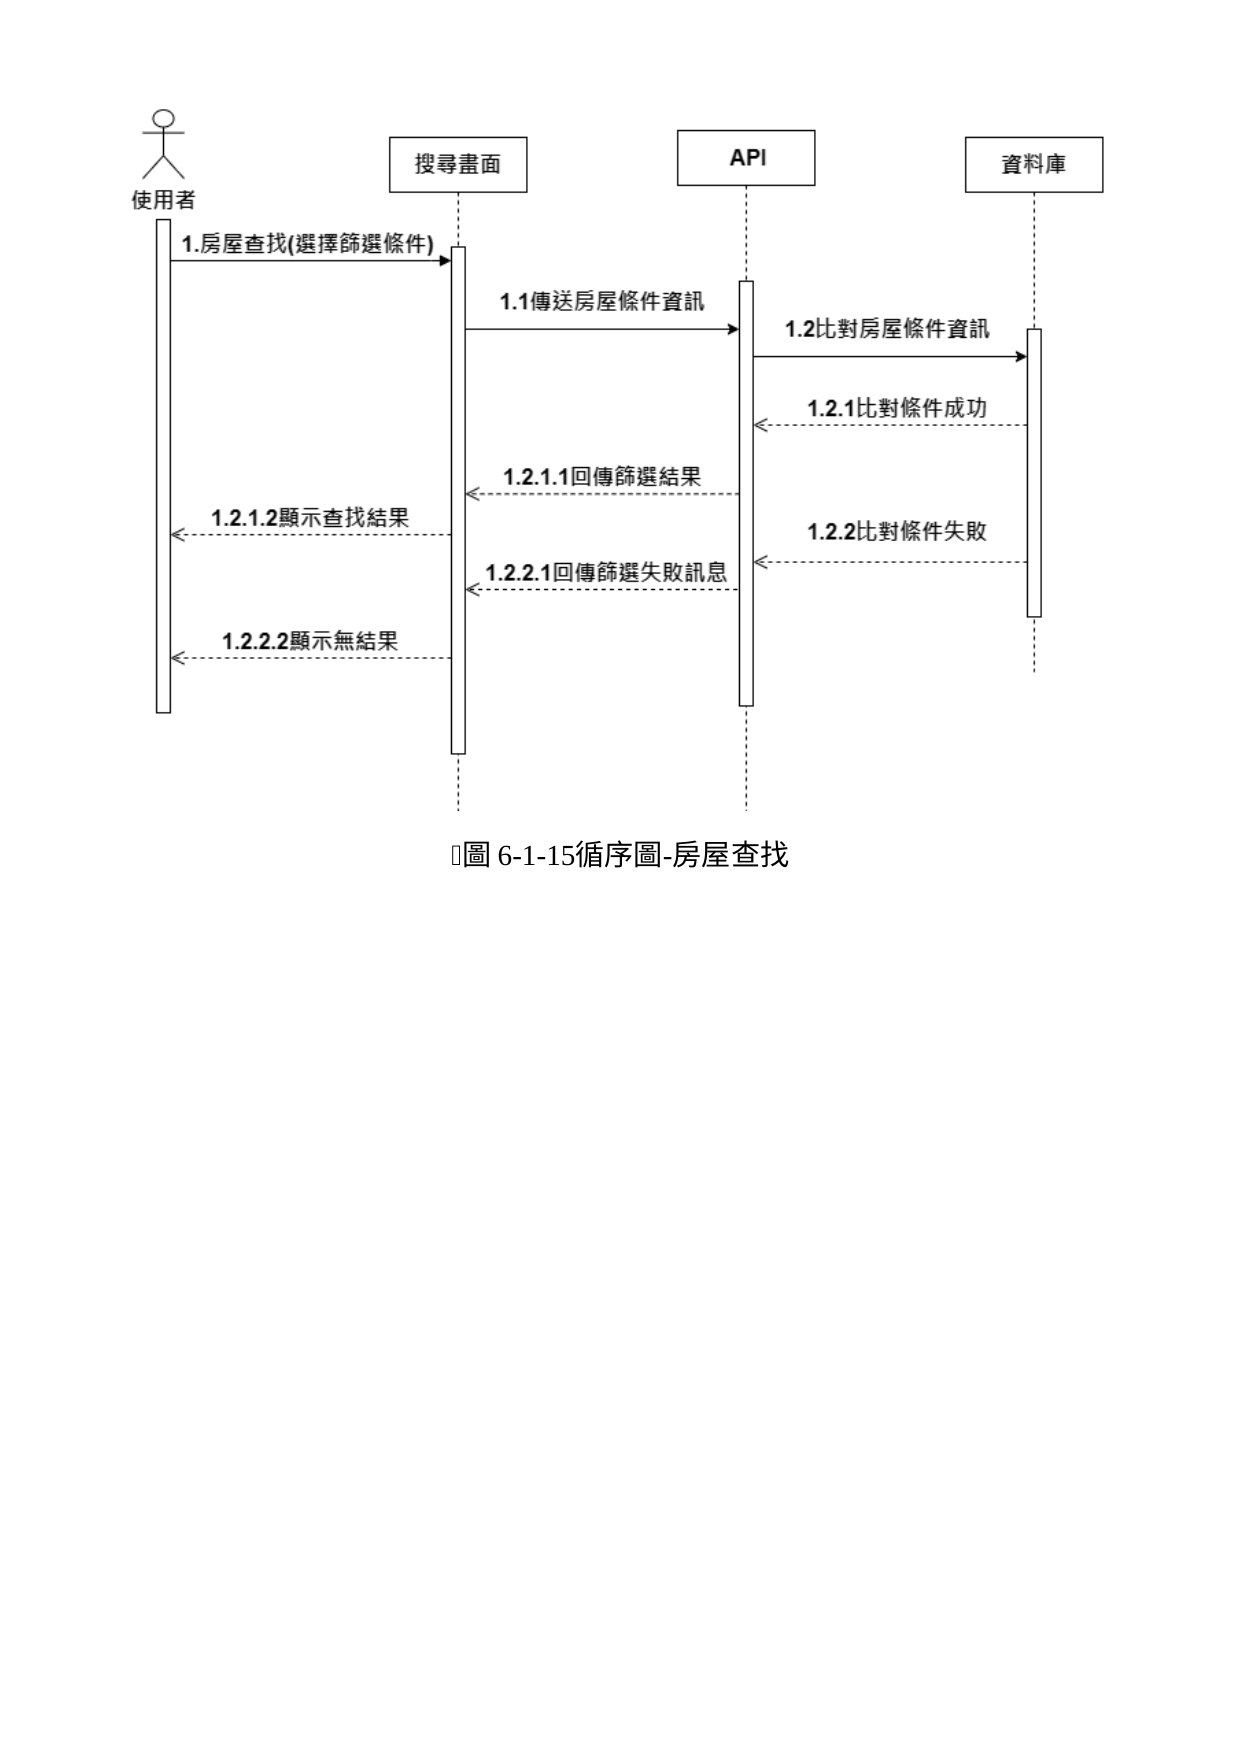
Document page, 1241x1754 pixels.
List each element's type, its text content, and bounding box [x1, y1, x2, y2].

picture [125, 102, 1115, 811]
